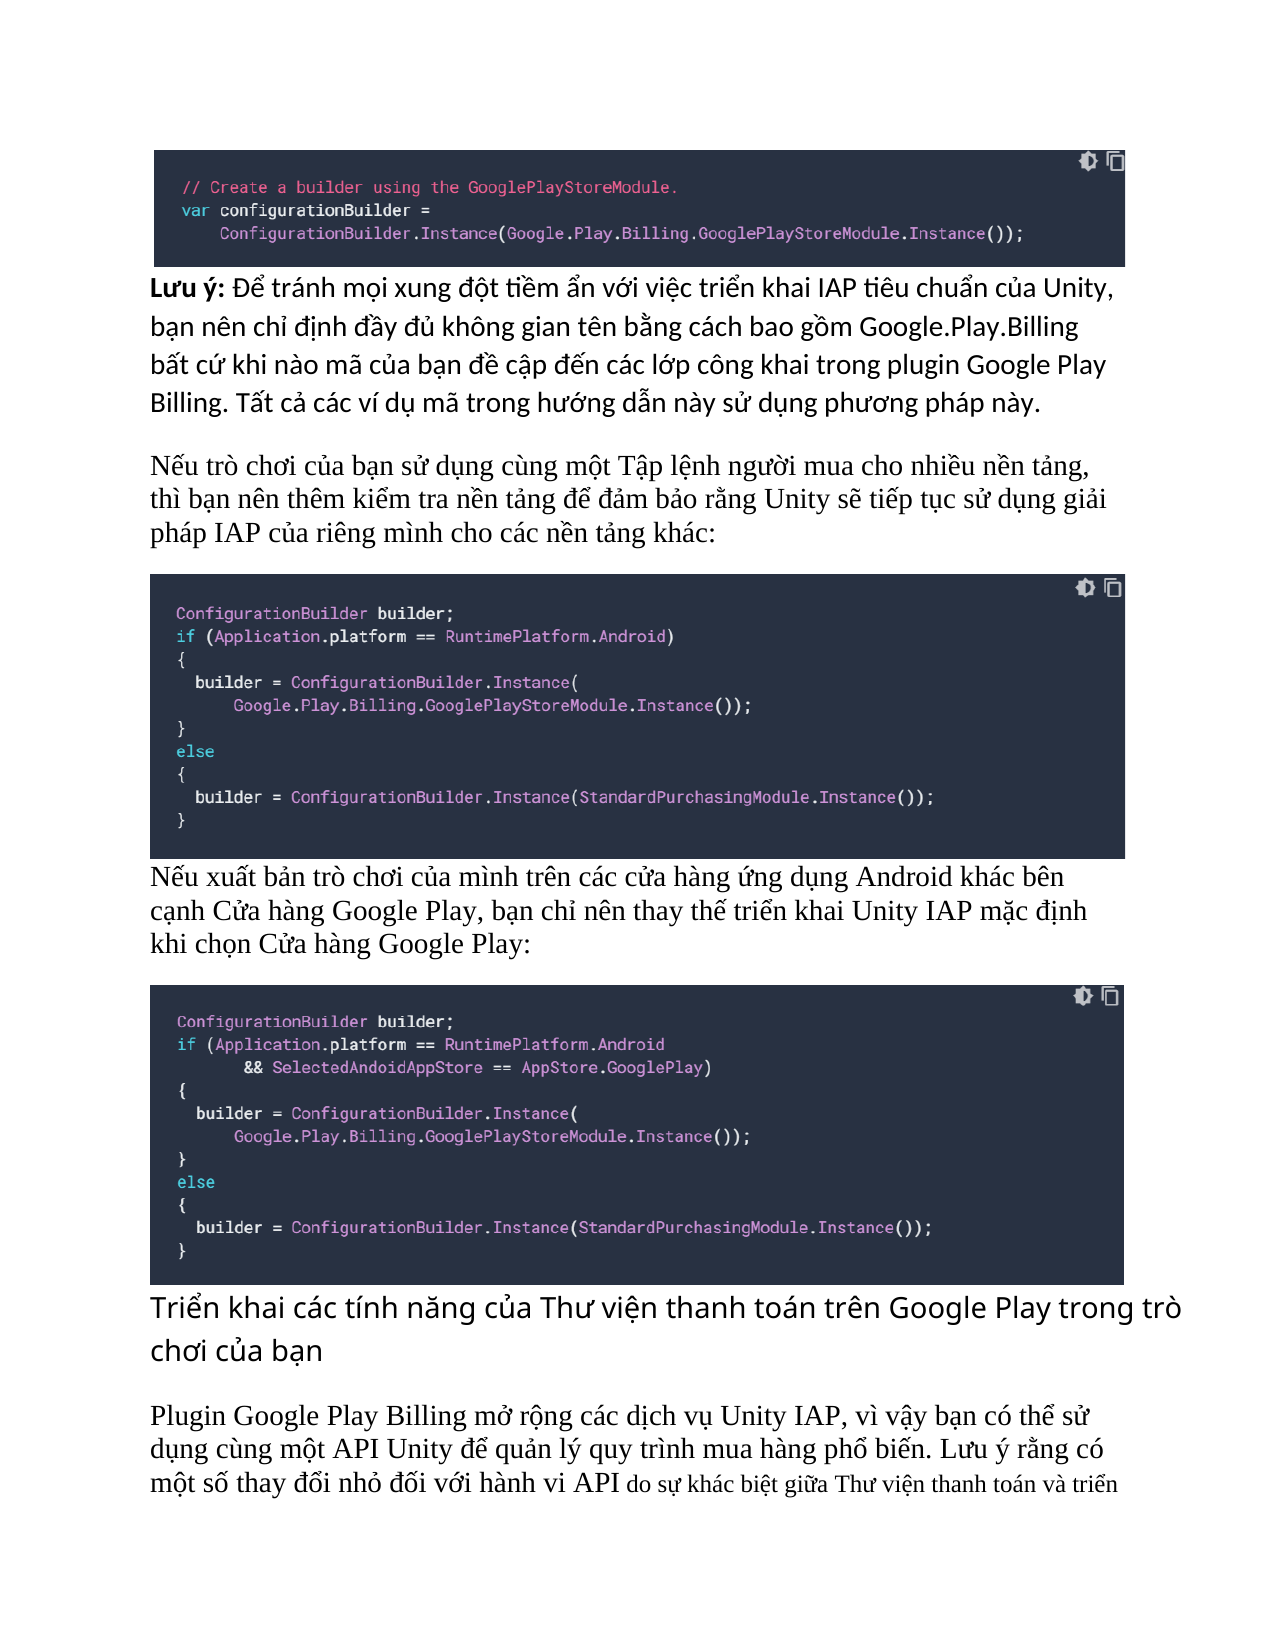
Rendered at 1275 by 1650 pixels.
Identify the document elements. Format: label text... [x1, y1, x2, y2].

text Lưu ý: Để tránh mọi xung đột tiềm ẩn với việc triển khai IAP tiêu chuẩn của Unity, bạn nên chỉ định đầy đủ không gian tên bằng cách bao gồm Google.Play.Billing bất cứ khi nào mã của bạn đề cập đến các lớp công khai trong plugin Google Play Billing. Tất cả các ví dụ mã trong hướng dẫn này sử dụng phương pháp này. [150, 267, 1125, 420]
picture [150, 150, 1125, 267]
picture [150, 573, 1125, 860]
text Nếu trò chơi của bạn sử dụng cùng một Tập lệnh người mua cho nhiều nền tảng, thì bạn nên thêm kiểm tra nền tảng để đảm bảo rằng Unity sẽ tiếp tục sử dụng giải pháp IAP của riêng mình cho các nền tảng khác: [150, 448, 1125, 549]
text Nếu xuất bản trò chơi của mình trên các cửa hàng ứng dụng Android khác bên cạnh Cửa hàng Google Play, bạn chỉ nên thay thế triển khai Unity IAP mặc định khi chọn Cửa hàng Google Play: [150, 860, 1125, 960]
picture [150, 985, 1125, 1285]
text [150, 1398, 1125, 1499]
